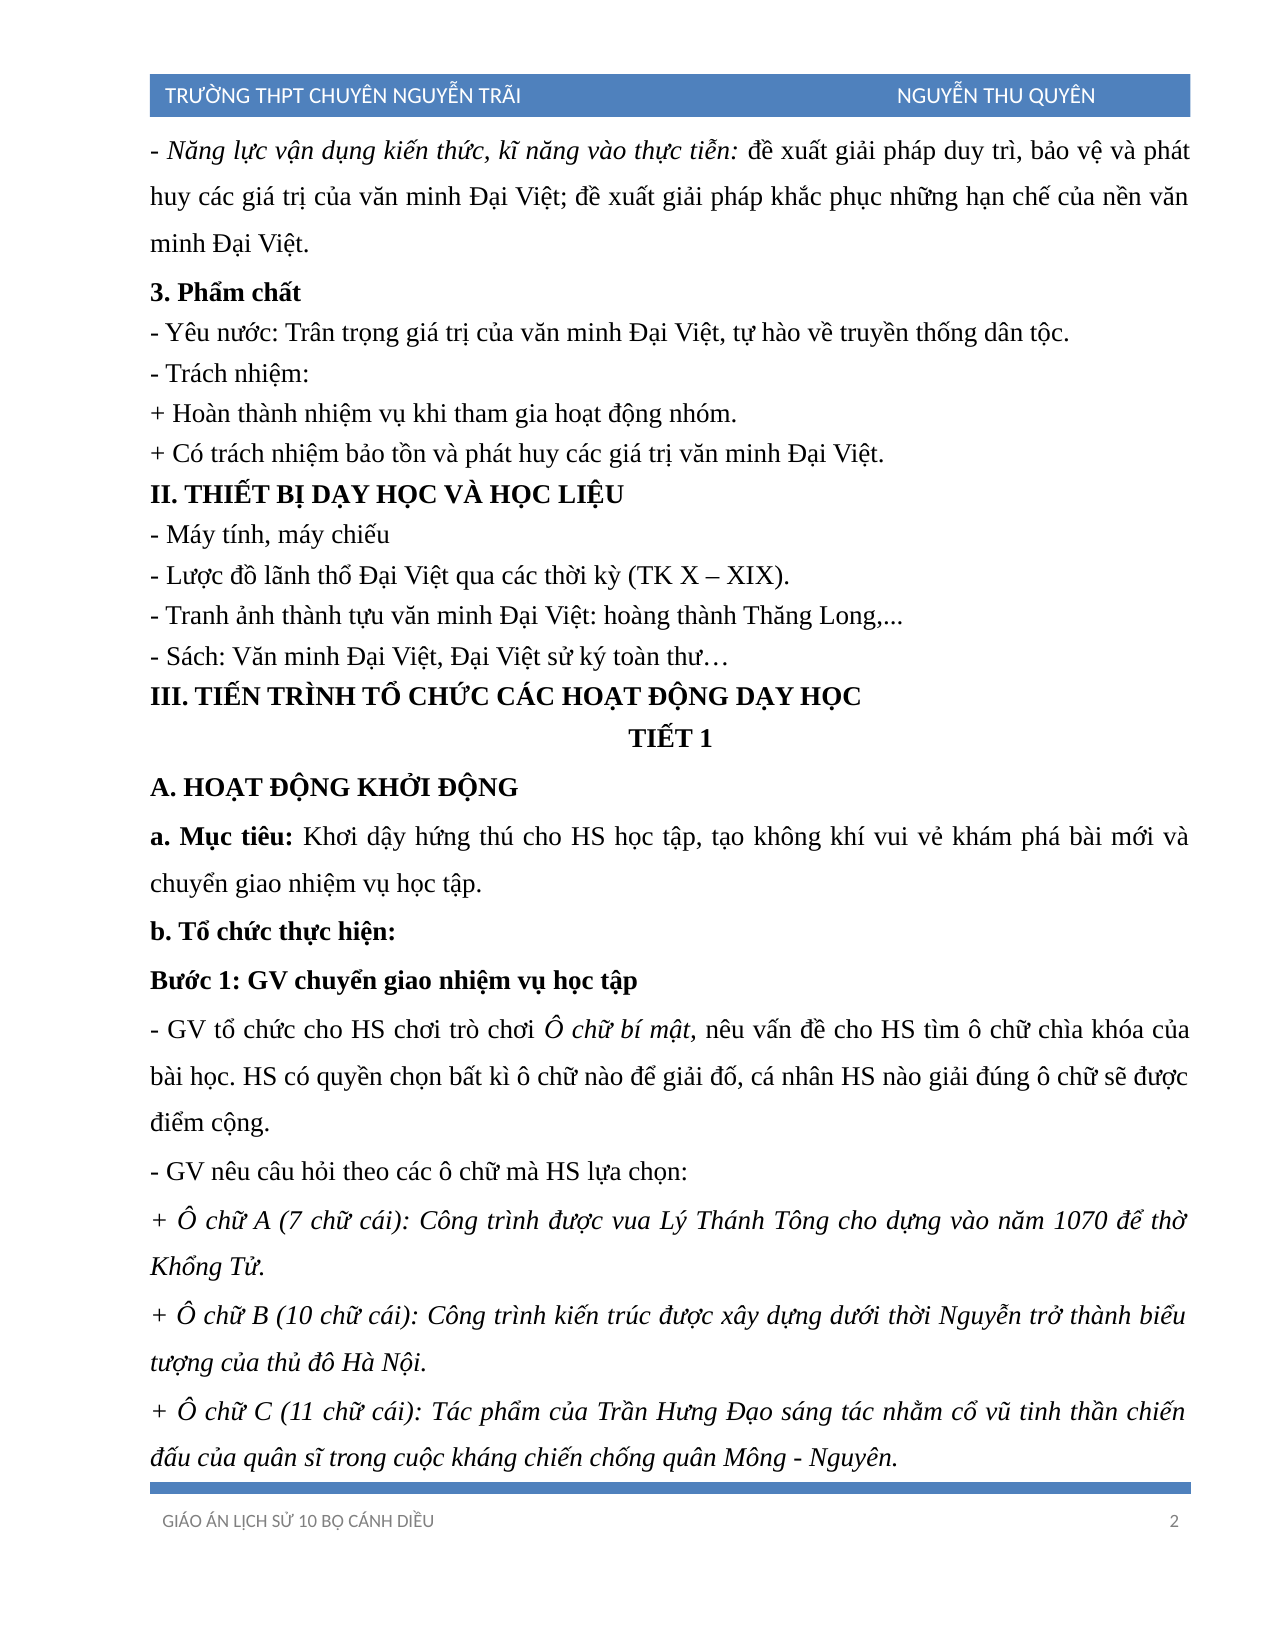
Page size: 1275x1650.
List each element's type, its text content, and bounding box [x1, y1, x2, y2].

text - Yêu nước: Trân trọng giá trị của văn minh Đại Việt, tự hào về truyền thống dân tộc. [150, 316, 1191, 347]
text - Máy tính, máy chiếu [150, 518, 1191, 549]
text - Năng lực vận dụng kiến thức, kĩ năng vào thực tiễn: đề xuất giải pháp duy trì, bảo vệ và phát huy các giá trị của văn minh Đại Việt; đề xuất giải pháp khắc phục những hạn chế của nền văn minh Đại Việt. [150, 117, 1191, 258]
text II. THIẾT BỊ DẠY HỌC VÀ HỌC LIỆU [150, 478, 1191, 509]
text - Lược đồ lãnh thổ Đại Việt qua các thời kỳ (TK X – XIX). [150, 559, 1191, 590]
text - GV nêu câu hỏi theo các ô chữ mà HS lựa chọn: [150, 1155, 1191, 1186]
text III. TIẾN TRÌNH TỔ CHỨC CÁC HOẠT ĐỘNG DẠY HỌC [150, 680, 1191, 711]
text b. Tổ chức thực hiện: [150, 915, 1191, 947]
text - Sách: Văn minh Đại Việt, Đại Việt sử ký toàn thư… [150, 639, 1191, 671]
text + Ô chữ A (7 chữ cái): Công trình được vua Lý Thánh Tông cho dựng vào năm 1070 để thờ Khổng Tử. [150, 1204, 1191, 1282]
text Bước 1: GV chuyển giao nhiệm vụ học tập [150, 964, 1191, 995]
text A. HOẠT ĐỘNG KHỞI ĐỘNG [150, 771, 1191, 802]
text TIẾT 1 [150, 722, 1191, 754]
text - Tranh ảnh thành tựu văn minh Đại Việt: hoàng thành Thăng Long,... [150, 599, 1191, 630]
text 3. Phẩm chất [150, 276, 1191, 307]
text a. Mục tiêu: Khơi dậy hứng thú cho HS học tập, tạo không khí vui vẻ khám phá bài mới và chuyển giao nhiệm vụ học tập. [150, 820, 1191, 898]
text + Hoàn thành nhiệm vụ khi tham gia hoạt động nhóm. [150, 397, 1191, 428]
text - Trách nhiệm: [150, 357, 1191, 388]
text + Ô chữ C (11 chữ cái): Tác phẩm của Trần Hưng Đạo sáng tác nhằm cổ vũ tinh thần chiến đấu của quân sĩ trong cuộc kháng chiến chống quân Mông - Nguyên. [150, 1394, 1191, 1472]
text - GV tổ chức cho HS chơi trò chơi Ô chữ bí mật, nêu vấn đề cho HS tìm ô chữ chìa khóa của bài học. HS có quyền chọn bất kì ô chữ nào để giải đố, cá nhân HS nào giải đúng ô chữ sẽ được điểm cộng. [150, 1013, 1191, 1137]
text + Ô chữ B (10 chữ cái): Công trình kiến trúc được xây dựng dưới thời Nguyễn trở thành biểu tượng của thủ đô Hà Nội. [150, 1299, 1191, 1377]
text + Có trách nhiệm bảo tồn và phát huy các giá trị văn minh Đại Việt. [150, 437, 1191, 469]
